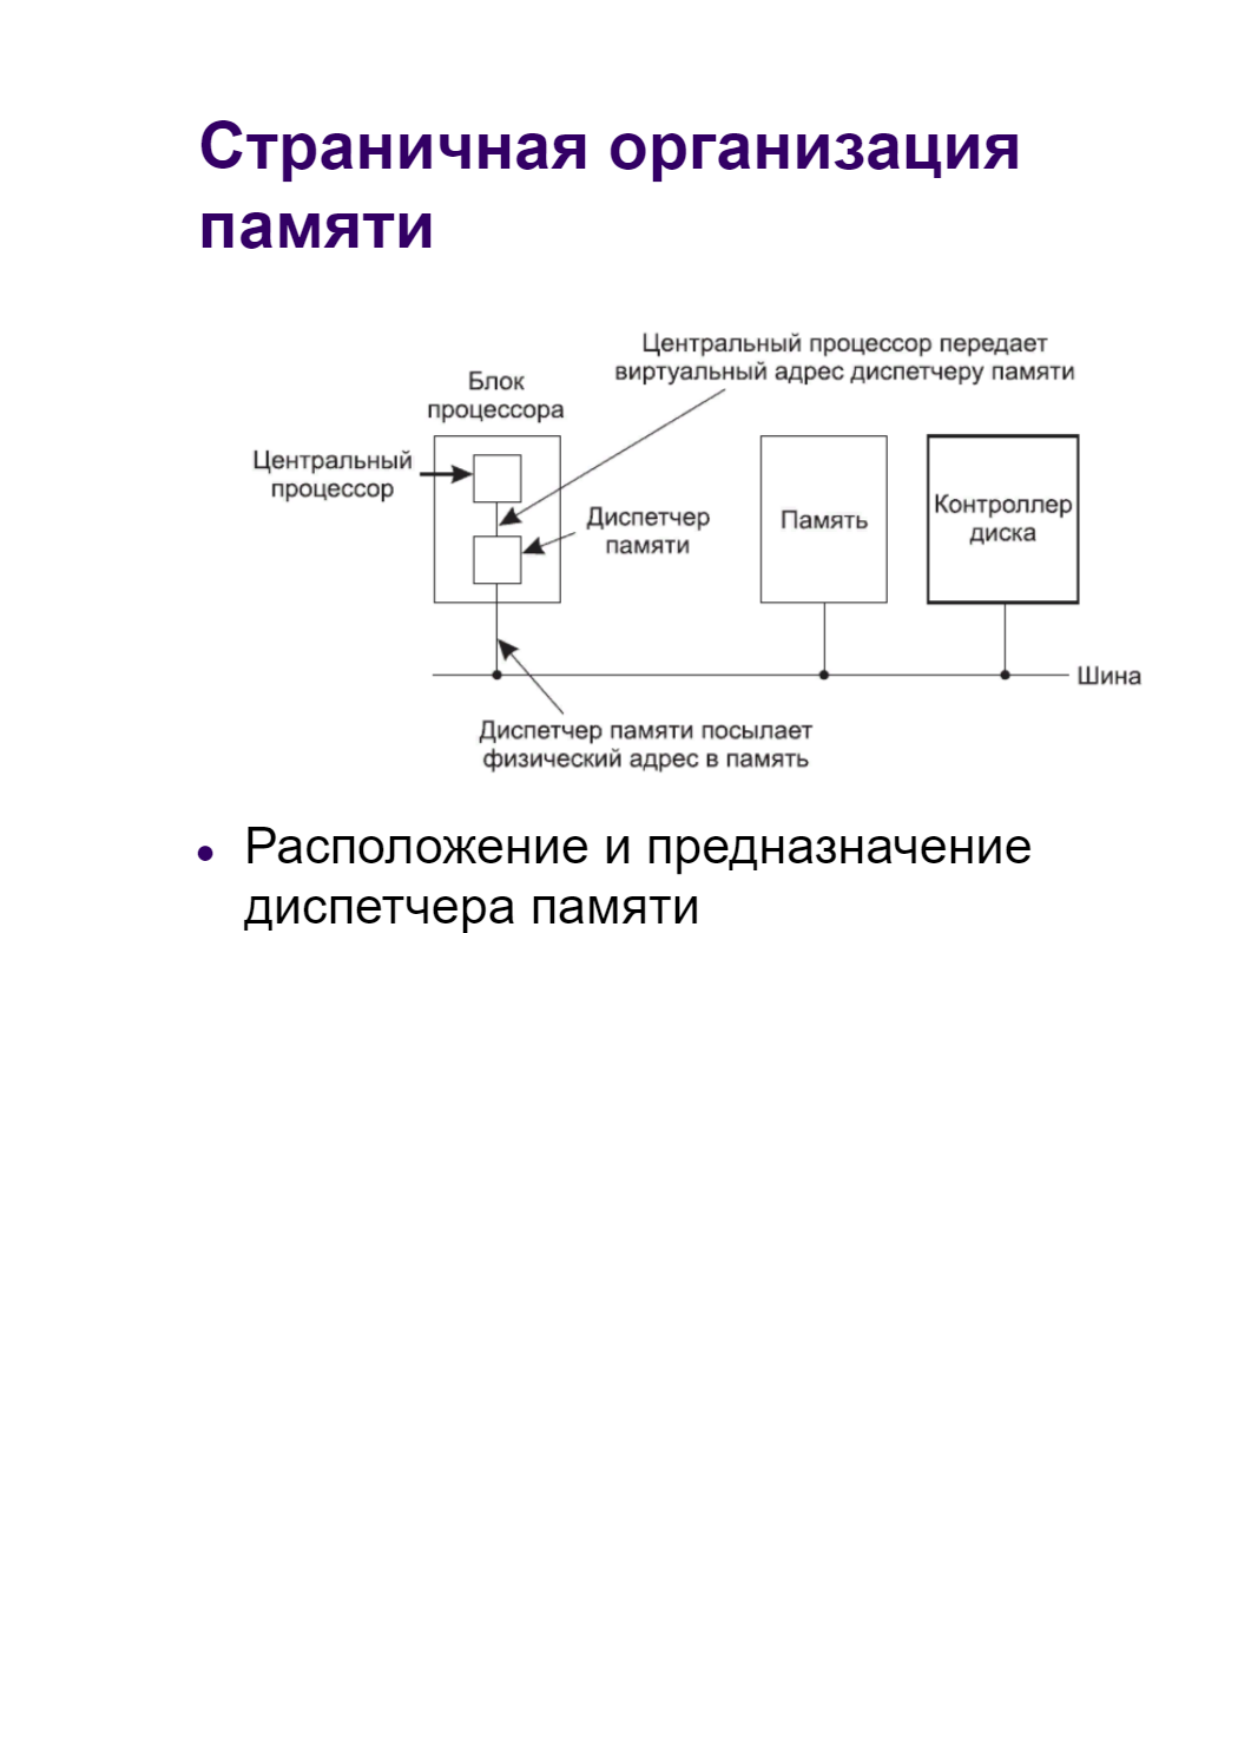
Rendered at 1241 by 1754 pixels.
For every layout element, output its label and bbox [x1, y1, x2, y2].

picture [177, 118, 1152, 933]
